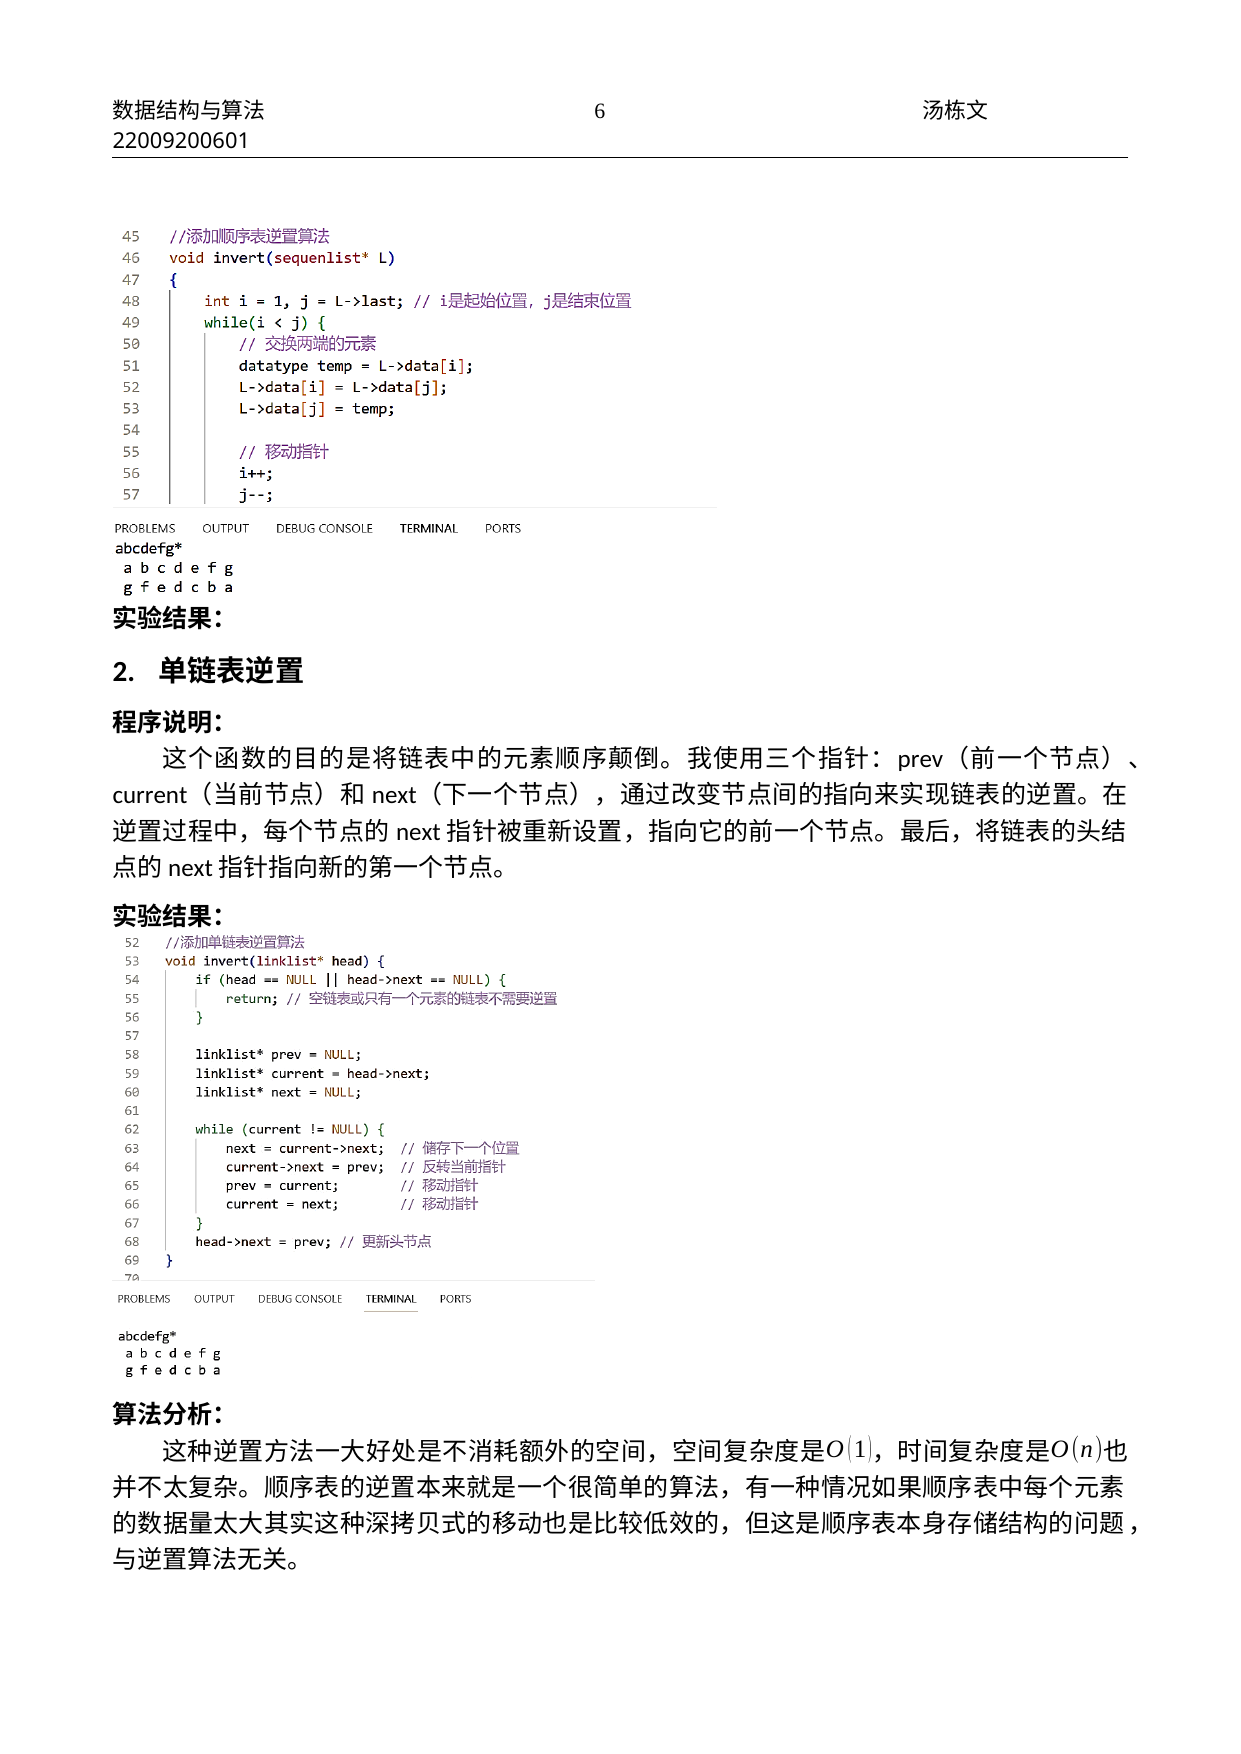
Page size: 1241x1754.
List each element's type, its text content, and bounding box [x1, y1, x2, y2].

text 算法分析： [112, 1395, 1128, 1431]
text 程序说明： [112, 702, 1128, 738]
picture [112, 223, 717, 599]
text 实验结果： [112, 896, 1128, 932]
text 这种逆置方法一大好处是不消耗额外的空间，空间复杂度是，时间复杂度是也并不太复杂。顺序表的逆置本来就是一个很简单的算法，有一种情况如果顺序表中每个元素的数据量太大其实这种深拷贝式的移动也是比较低效的，但这是顺序表本身存储结构的问题，与逆置算法无关。 [112, 1431, 1128, 1576]
text 这个函数的目的是将链表中的元素顺序颠倒。我使用三个指针：prev（前一个节点）、current（当前节点）和 next（下一个节点），通过改变节点间的指向来实现链表的逆置。在逆置过程中，每个节点的 next 指针被重新设置，指向它的前一个节点。最后，将链表的头结点的 next 指针指向新的第一个节点。 [112, 738, 1128, 883]
subtitle 单链表逆置 [112, 647, 1128, 690]
picture [112, 932, 595, 1378]
